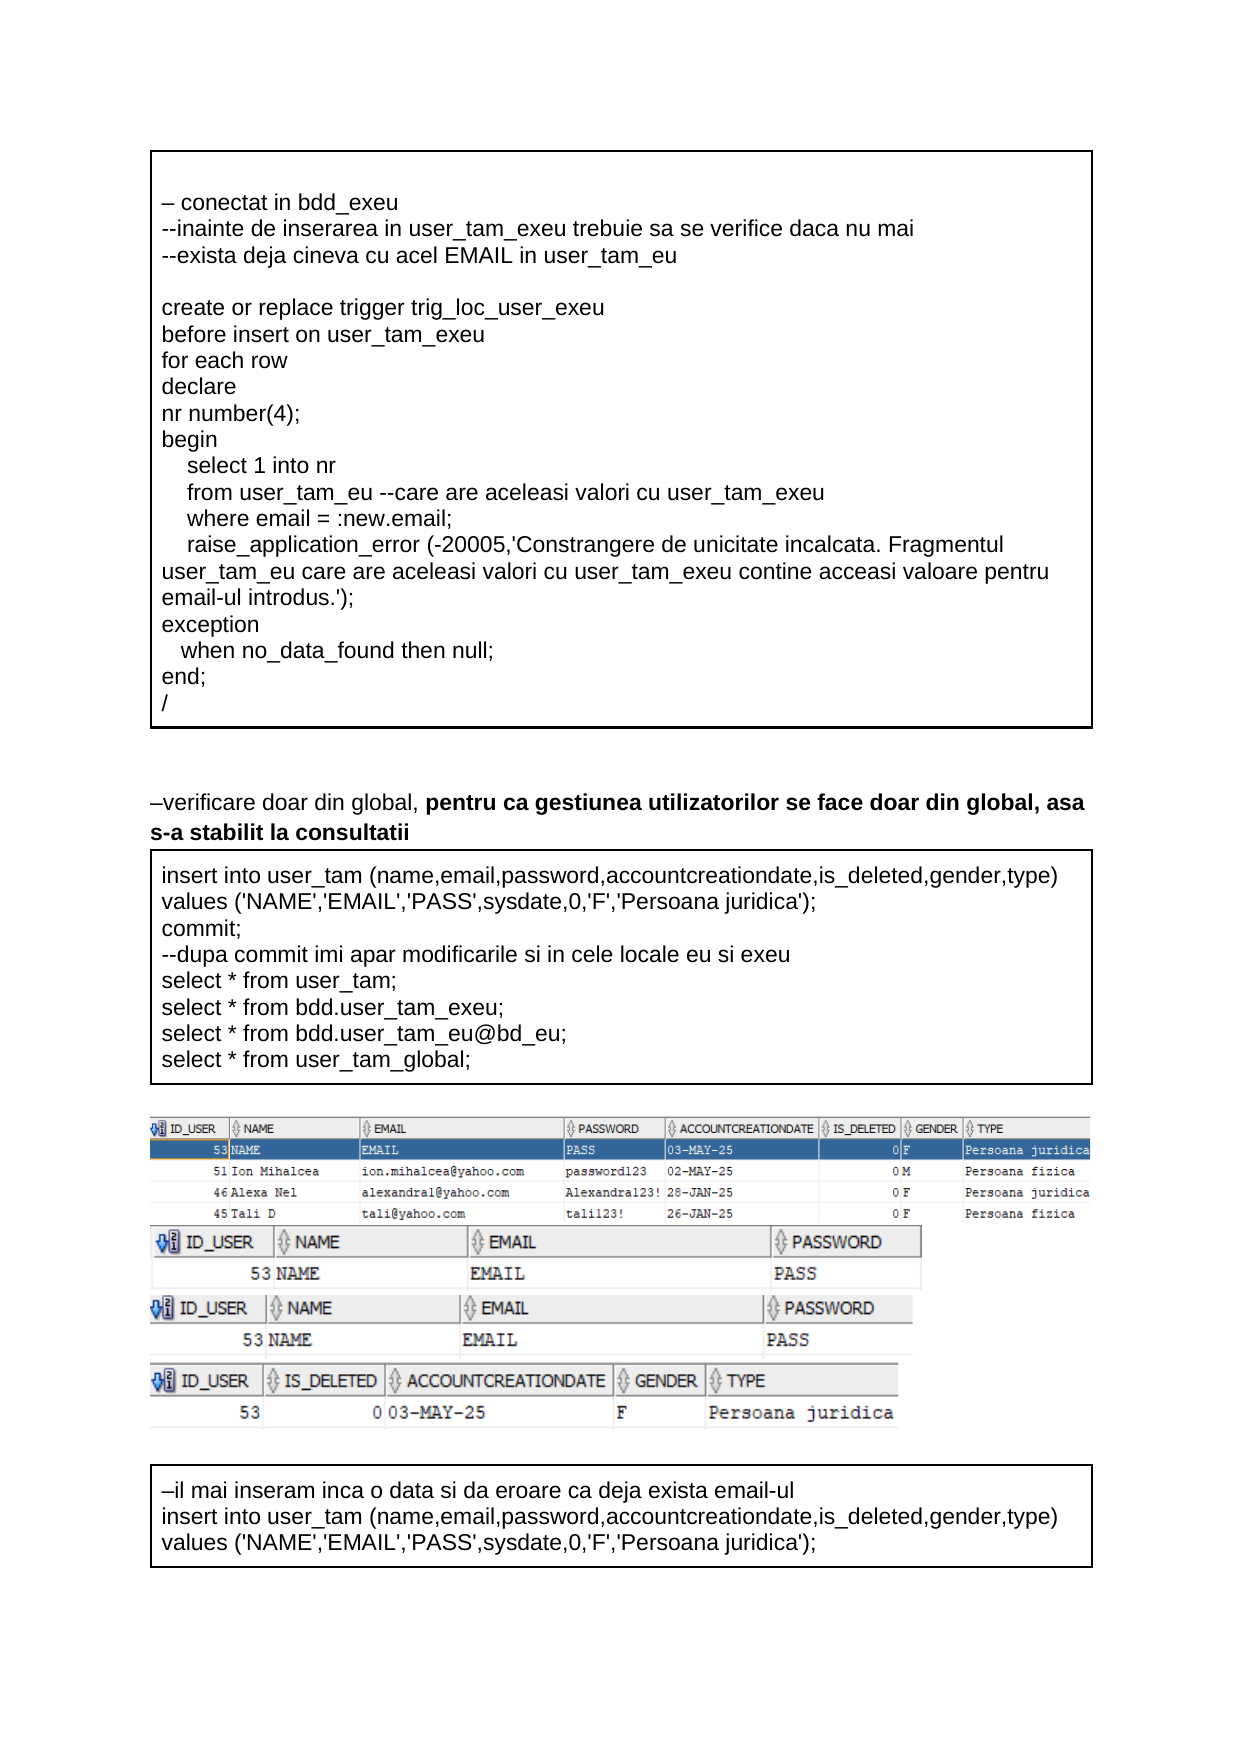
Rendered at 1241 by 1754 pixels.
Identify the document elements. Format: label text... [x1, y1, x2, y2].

picture [150, 1362, 899, 1430]
picture [150, 1225, 922, 1291]
table_header insert into user_tam (name,email,password,accountcreationdate,is_deleted,gender,type) values ('NAME','EMAIL','PASS',sysdate,0,'F','Persoana juridica'); commit; --dupa commit imi apar modificarile si in cele locale eu si exeu select * from user_tam; select * from bdd.user_tam_exeu; select * from bdd.user_tam_eu@bd_eu; select * from user_tam_global; [152, 851, 1091, 1083]
picture [150, 1115, 1091, 1222]
table_header –il mai inseram inca o data si da eroare ca deja exista email-ul insert into user_tam (name,email,password,accountcreationdate,is_deleted,gender,type) values ('NAME','EMAIL','PASS',sysdate,0,'F','Persoana juridica'); [152, 1466, 1091, 1566]
text –verificare doar din global, pentru ca gestiunea utilizatorilor se face doar din global, asa s-a stabilit la consultatii [150, 789, 1090, 845]
picture [150, 1295, 913, 1359]
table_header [152, 152, 1091, 726]
